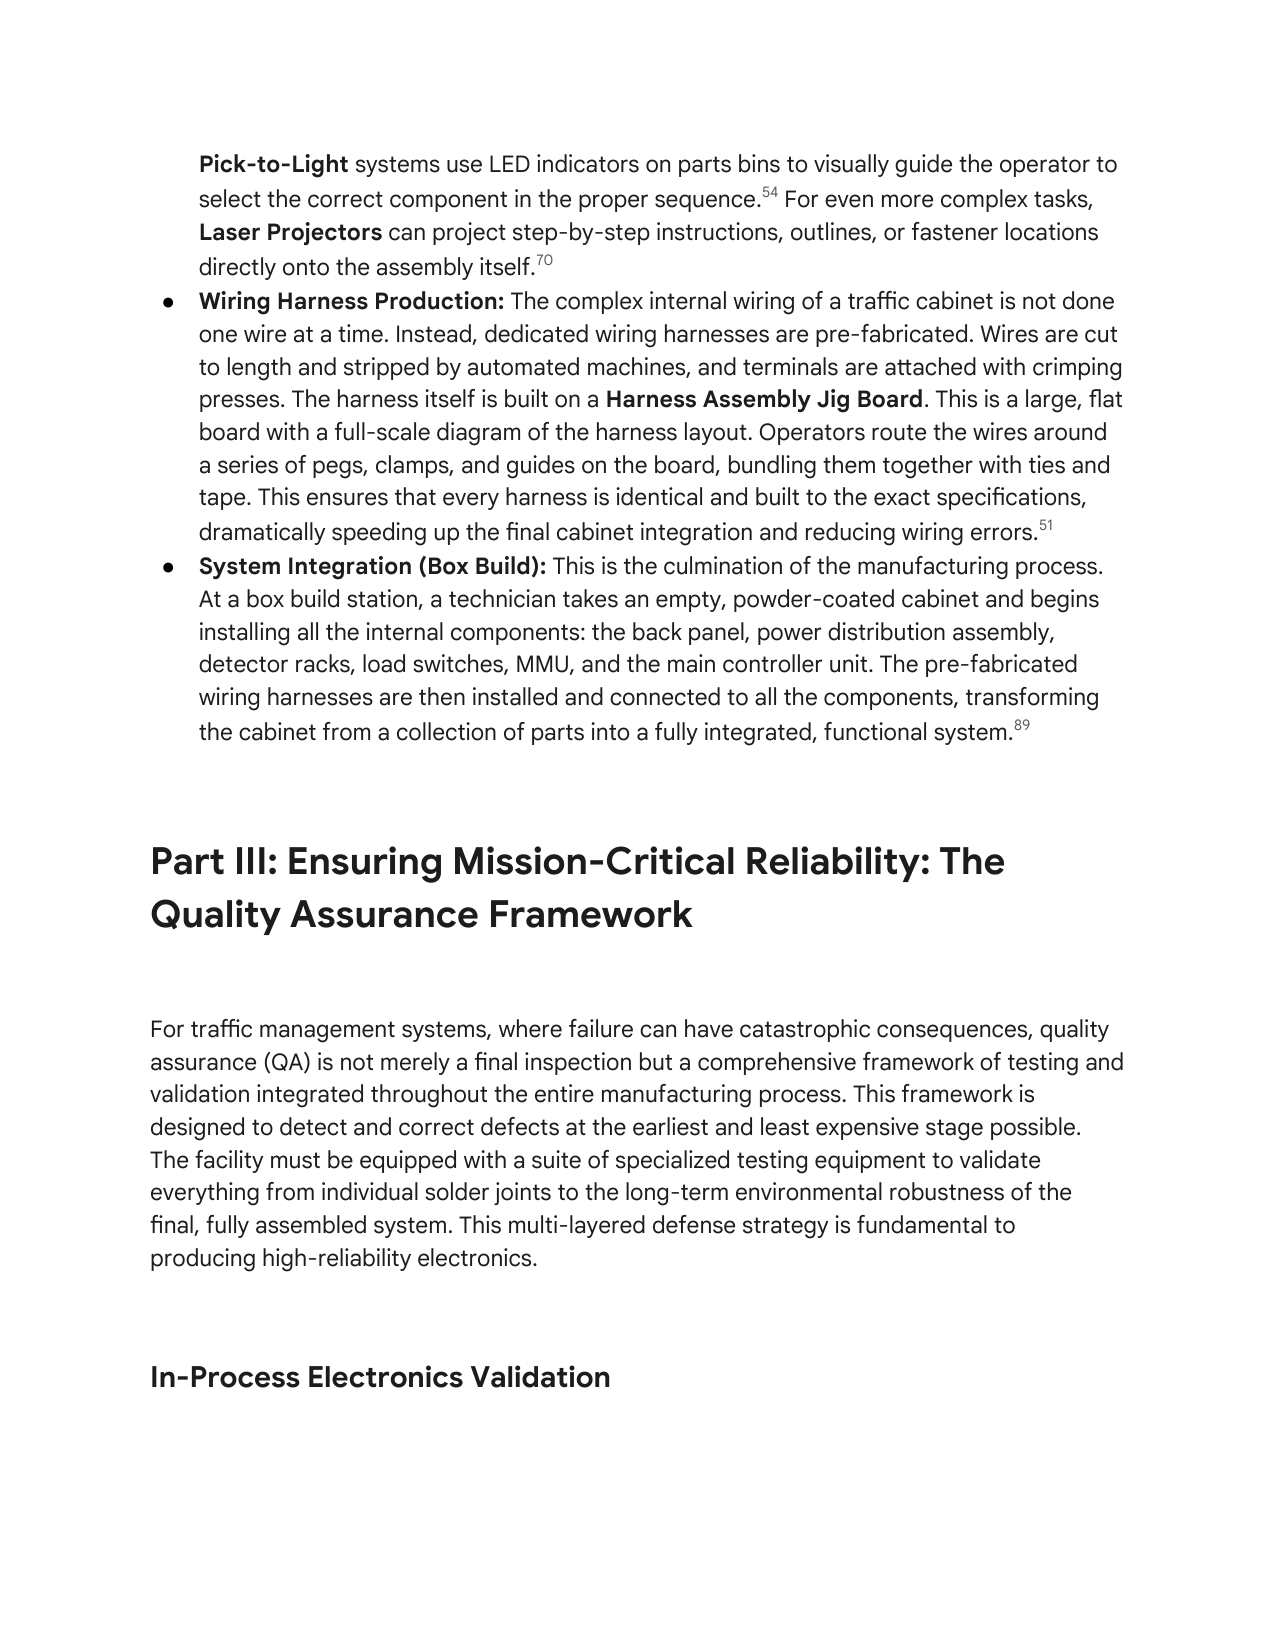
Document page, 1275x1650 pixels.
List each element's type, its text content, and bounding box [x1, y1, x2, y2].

subtitle In-Process Electronics Validation [150, 1359, 1125, 1396]
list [161, 150, 1125, 283]
subtitle Part III: Ensuring Mission-Critical Reliability: The Quality Assurance Framework [150, 838, 1125, 938]
text For traffic management systems, where failure can have catastrophic consequences, quality assurance (QA) is not merely a final inspection but a comprehensive framework of testing and validation integrated throughout the entire manufacturing process. This framework is designed to detect and correct defects at the earliest and least expensive stage possible. The facility must be equipped with a suite of specialized testing equipment to validate everything from individual solder joints to the long-term environmental robustness of the final, fully assembled system. This multi-layered defense strategy is fundamental to producing high-reliability electronics. [150, 1015, 1125, 1273]
list Wiring Harness Production: The complex internal wiring of a traffic cabinet is not done one wire at a time. Instead, dedicated wiring harnesses are pre-fabricated. Wires are cut to length and stripped by automated machines, and terminals are attached with crimping presses. The harness itself is built on a Harness Assembly Jig Board. This is a large, flat board with a full-scale diagram of the harness layout. Operators route the wires around a series of pegs, clamps, and guides on the board, bundling them together with ties and tape. This ensures that every harness is identical and built to the exact specifications, dramatically speeding up the final cabinet integration and reducing wiring errors.51 [161, 287, 1125, 548]
list System Integration (Box Build): This is the culmination of the manufacturing process. At a box build station, a technician takes an empty, powder-coated cabinet and begins installing all the internal components: the back panel, power distribution assembly, detector racks, load switches, MMU, and the main controller unit. The pre-fabricated wiring harnesses are then installed and connected to all the components, transforming the cabinet from a collection of parts into a fully integrated, functional system.89 [161, 552, 1125, 748]
